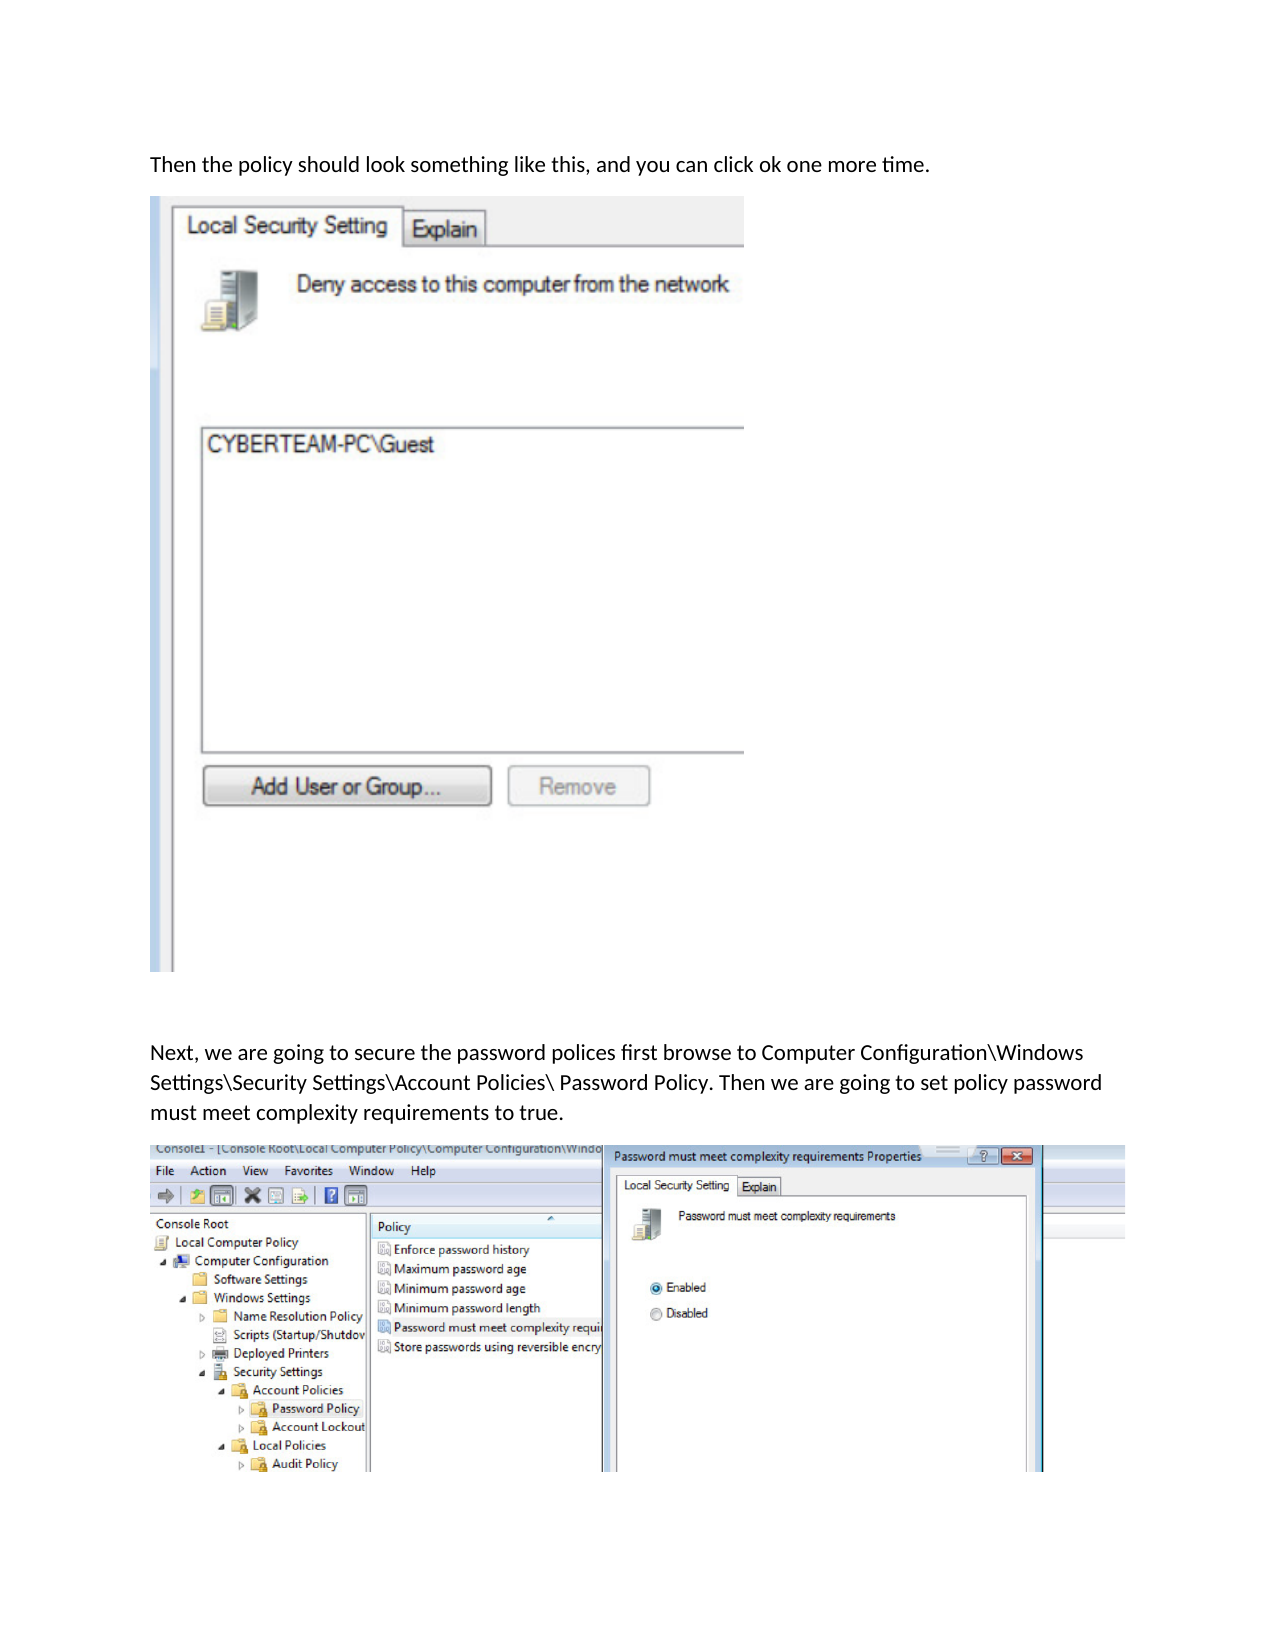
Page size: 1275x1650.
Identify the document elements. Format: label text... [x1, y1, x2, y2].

text Then the policy should look something like this, and you can click ok one more time. [150, 150, 1125, 178]
picture [150, 196, 744, 972]
picture [150, 1145, 1125, 1472]
text Next, we are going to secure the password polices first browse to Computer Configuration\Windows Settings\Security Settings\Account Policies\ Password Policy. Then we are going to set policy password must meet complexity requirements to true. [150, 1038, 1125, 1126]
